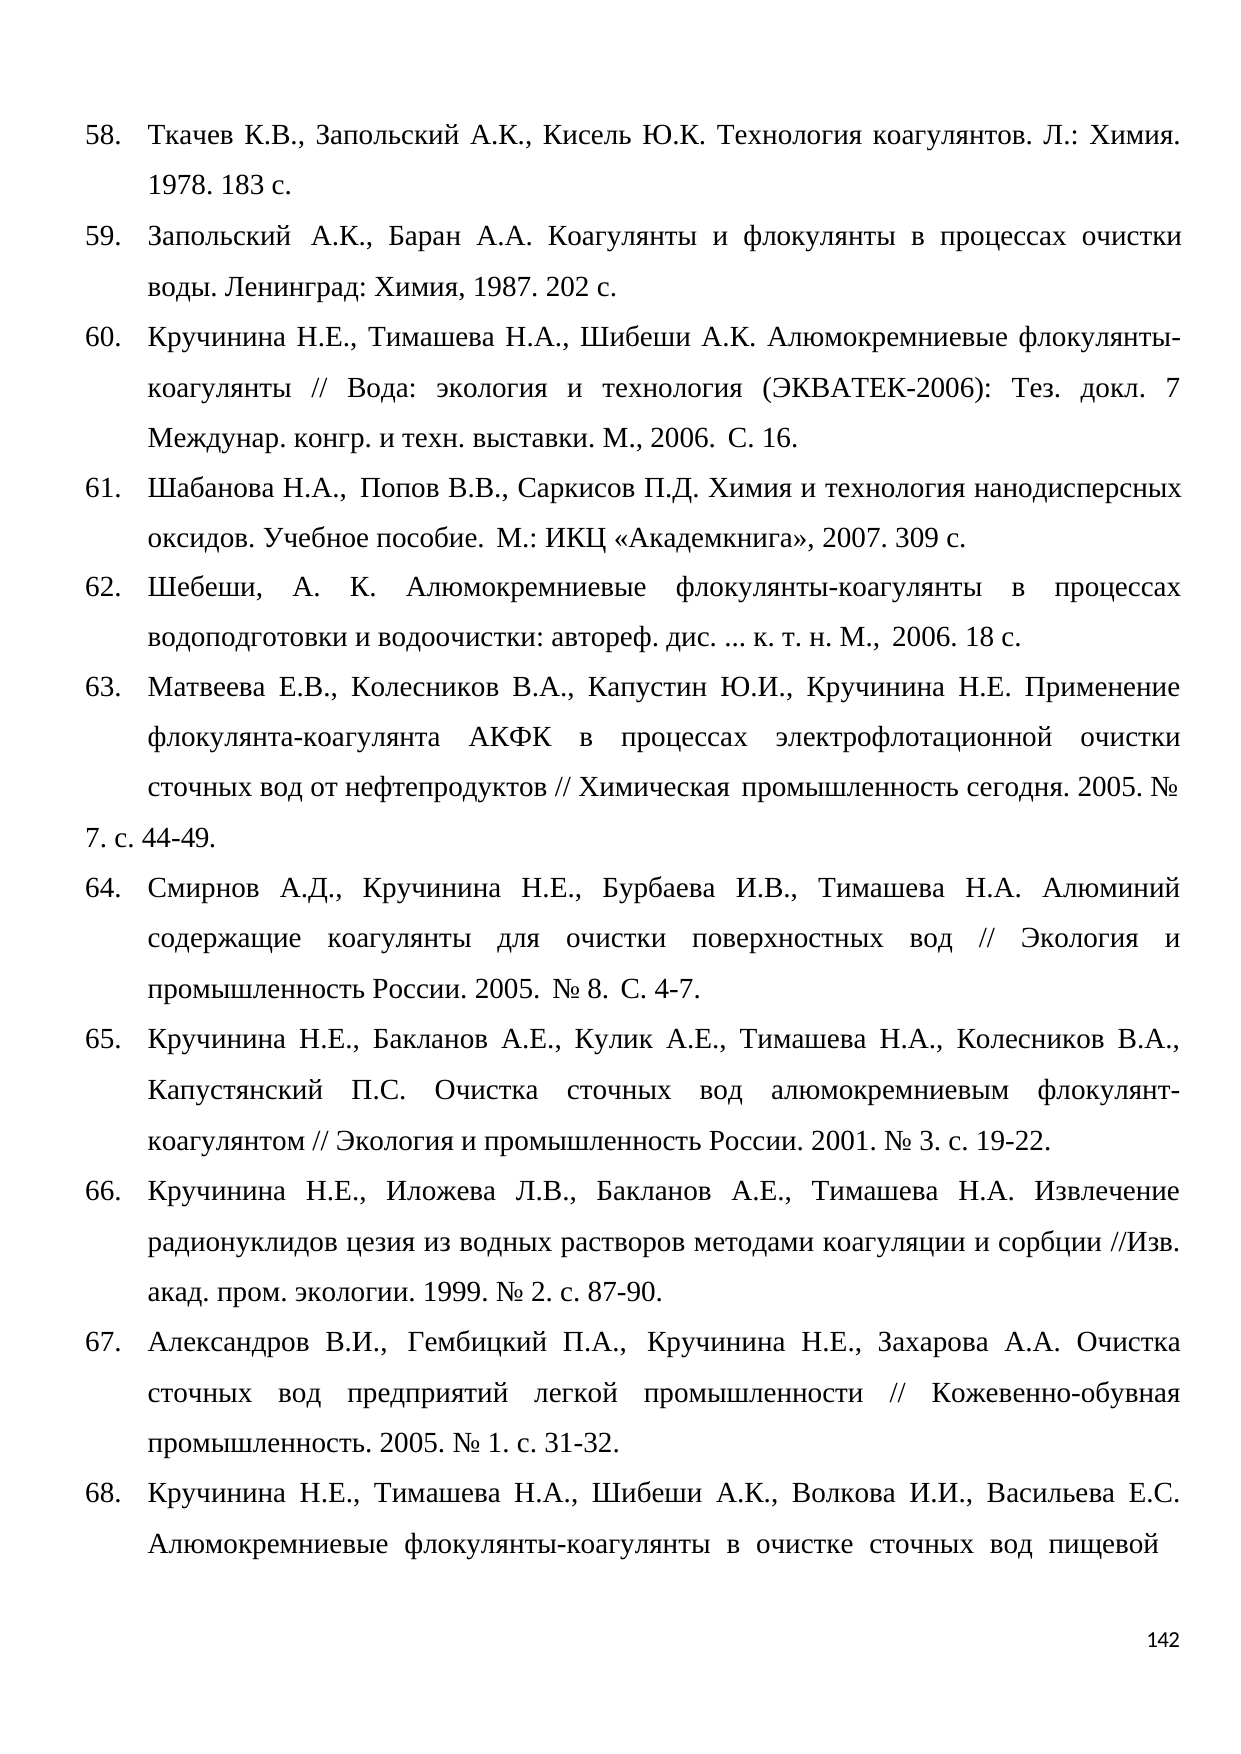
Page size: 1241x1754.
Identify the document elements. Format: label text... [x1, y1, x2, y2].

list Кручинина Н.Е., Тимашева Н.А., Шибеши А.К. Алюмокремниевые флокулянты- коагулянты // Вода: экология и технология (ЭКВАТЕК-2006): Тез. докл. 7 Междунар. конгр. и техн. выставки. М., 2006. С. 16. [85, 319, 1182, 453]
list Александров В.И., Гембицкий П.А., Кручинина Н.Е., Захарова А.А. Очистка сточных вод предприятий легкой промышленности // Кожевенно-обувная промышленность. 2005. № 1. с. 31-32. [85, 1324, 1182, 1459]
list Смирнов А.Д., Кручинина Н.Е., Бурбаева И.В., Тимашева Н.А. Алюминий содержащие коагулянты для очистки поверхностных вод // Экология и промышленность России. 2005. № 8. С. 4-7. [85, 870, 1182, 1004]
list Кручинина Н.Е., Тимашева Н.А., Шибеши А.К., Волкова И.И., Васильева Е.С. Алюмокремниевые флокулянты-коагулянты в очистке сточных вод пищевой [85, 1475, 1182, 1559]
list Ткачев К.В., Запольский А.К., Кисель Ю.К. Технология коагулянтов. Л.: Химия. 1978. 183 с. [85, 117, 1182, 201]
list Кручинина Н.Е., Бакланов А.Е., Кулик А.Е., Тимашева Н.А., Колесников В.А., Капустянский П.С. Очистка сточных вод алюмокремниевым флокулянт- коагулянтом // Экология и промышленность России. 2001. № 3. с. 19-22. [85, 1022, 1181, 1156]
list Кручинина Н.Е., Иложева Л.В., Бакланов А.Е., Тимашева Н.А. Извлечение радионуклидов цезия из водных растворов методами коагуляции и сорбции //Изв. акад. пром. экологии. 1999. № 2. с. 87-90. [85, 1173, 1181, 1308]
text 7. с. 44-49. [85, 820, 1211, 853]
list Запольский А.К., Баран A.A. Коагулянты и флокулянты в процессах очистки воды. Ленинград: Химия, 1987. 202 с. [85, 218, 1182, 302]
list Шабанова Н.А., Попов В.В., Саркисов П.Д. Химия и технология нанодисперсных оксидов. Учебное пособие. М.: ИКЦ «Академкнига», 2007. 309 с. [85, 470, 1183, 553]
list Матвеева Е.В., Колесников В.А., Капустин Ю.И., Кручинина Н.Е. Применение флокулянта-коагулянта АКФК в процессах электрофлотационной очистки сточных вод от нефтепродуктов // Химическая промышленность сегодня. 2005. № [85, 669, 1181, 803]
list Шебеши, А. К. Алюмокремниевые флокулянты-коагулянты в процессах водоподготовки и водоочистки: автореф. дис. ... к. т. н. М., 2006. 18 с. [85, 569, 1182, 653]
